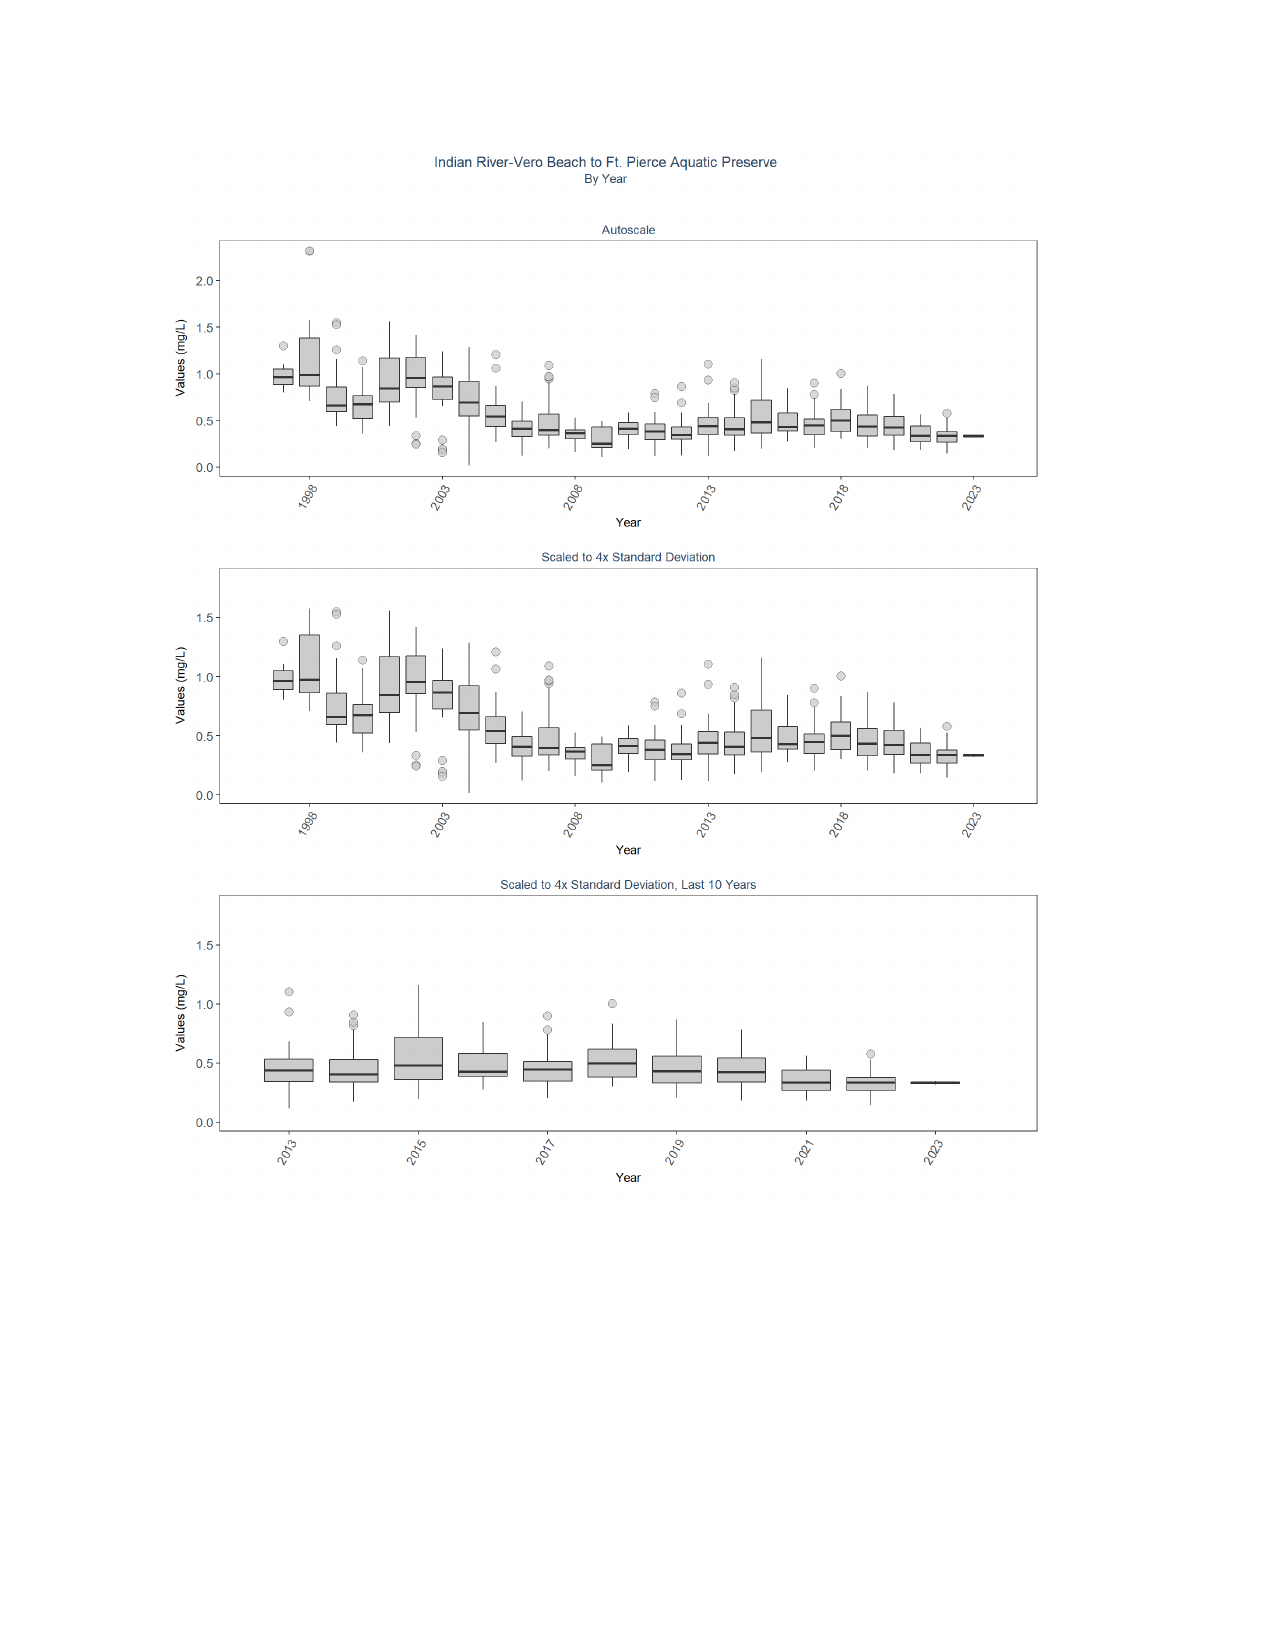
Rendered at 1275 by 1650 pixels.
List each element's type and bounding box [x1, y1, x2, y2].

picture [168, 150, 1044, 1200]
